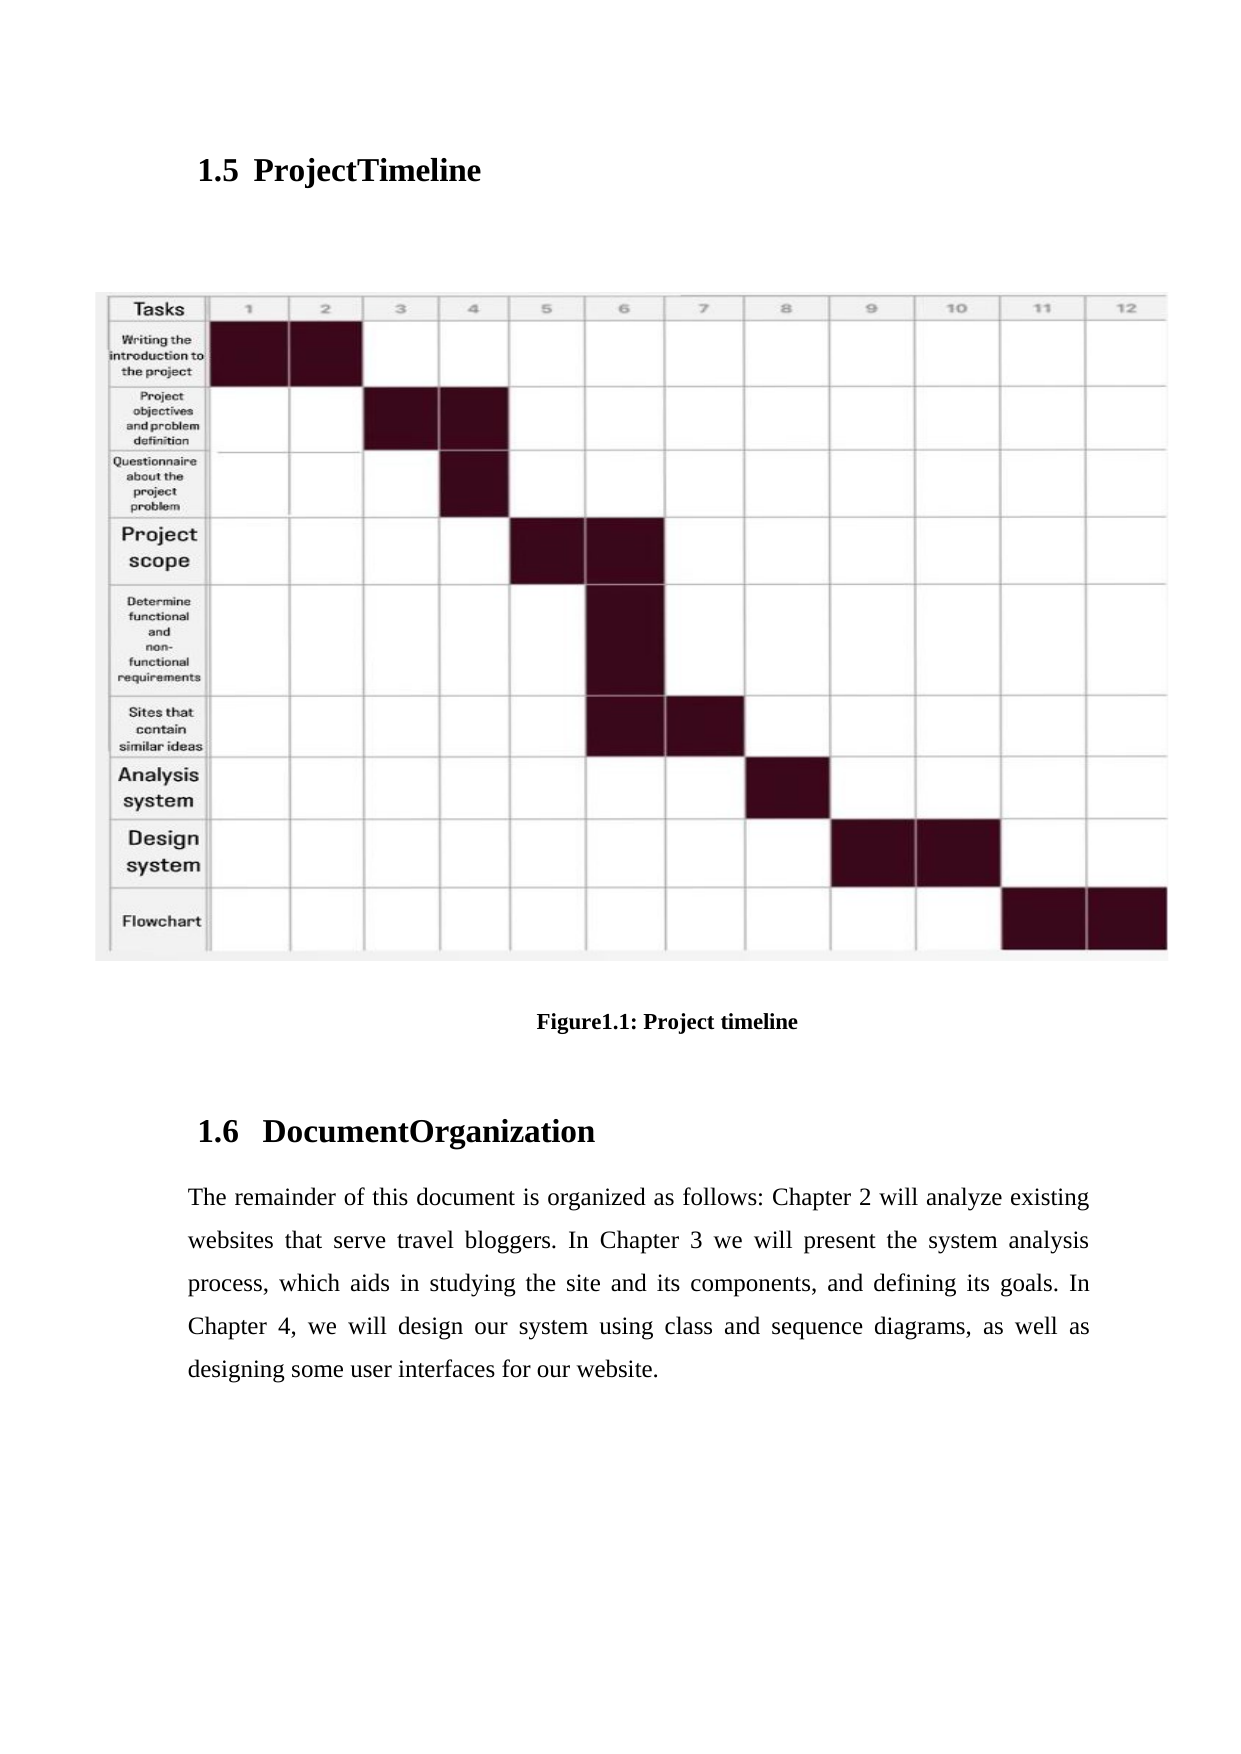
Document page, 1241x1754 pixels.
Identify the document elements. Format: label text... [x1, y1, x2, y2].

text The remainder of this document is organized as follows: Chapter 2 will analyze existing websites that serve travel bloggers. In Chapter 3 we will present the system analysis process, which aids in studying the site and its components, and defining its goals. In Chapter 4, we will design our system using class and sequence diagrams, as well as designing some user interfaces for our website. [188, 1182, 1091, 1383]
list ProjectTimeline [197, 150, 1176, 188]
picture [95, 292, 1169, 961]
list DocumentOrganization [197, 1112, 1176, 1150]
text Figure1.1: Project timeline [159, 1008, 1176, 1035]
